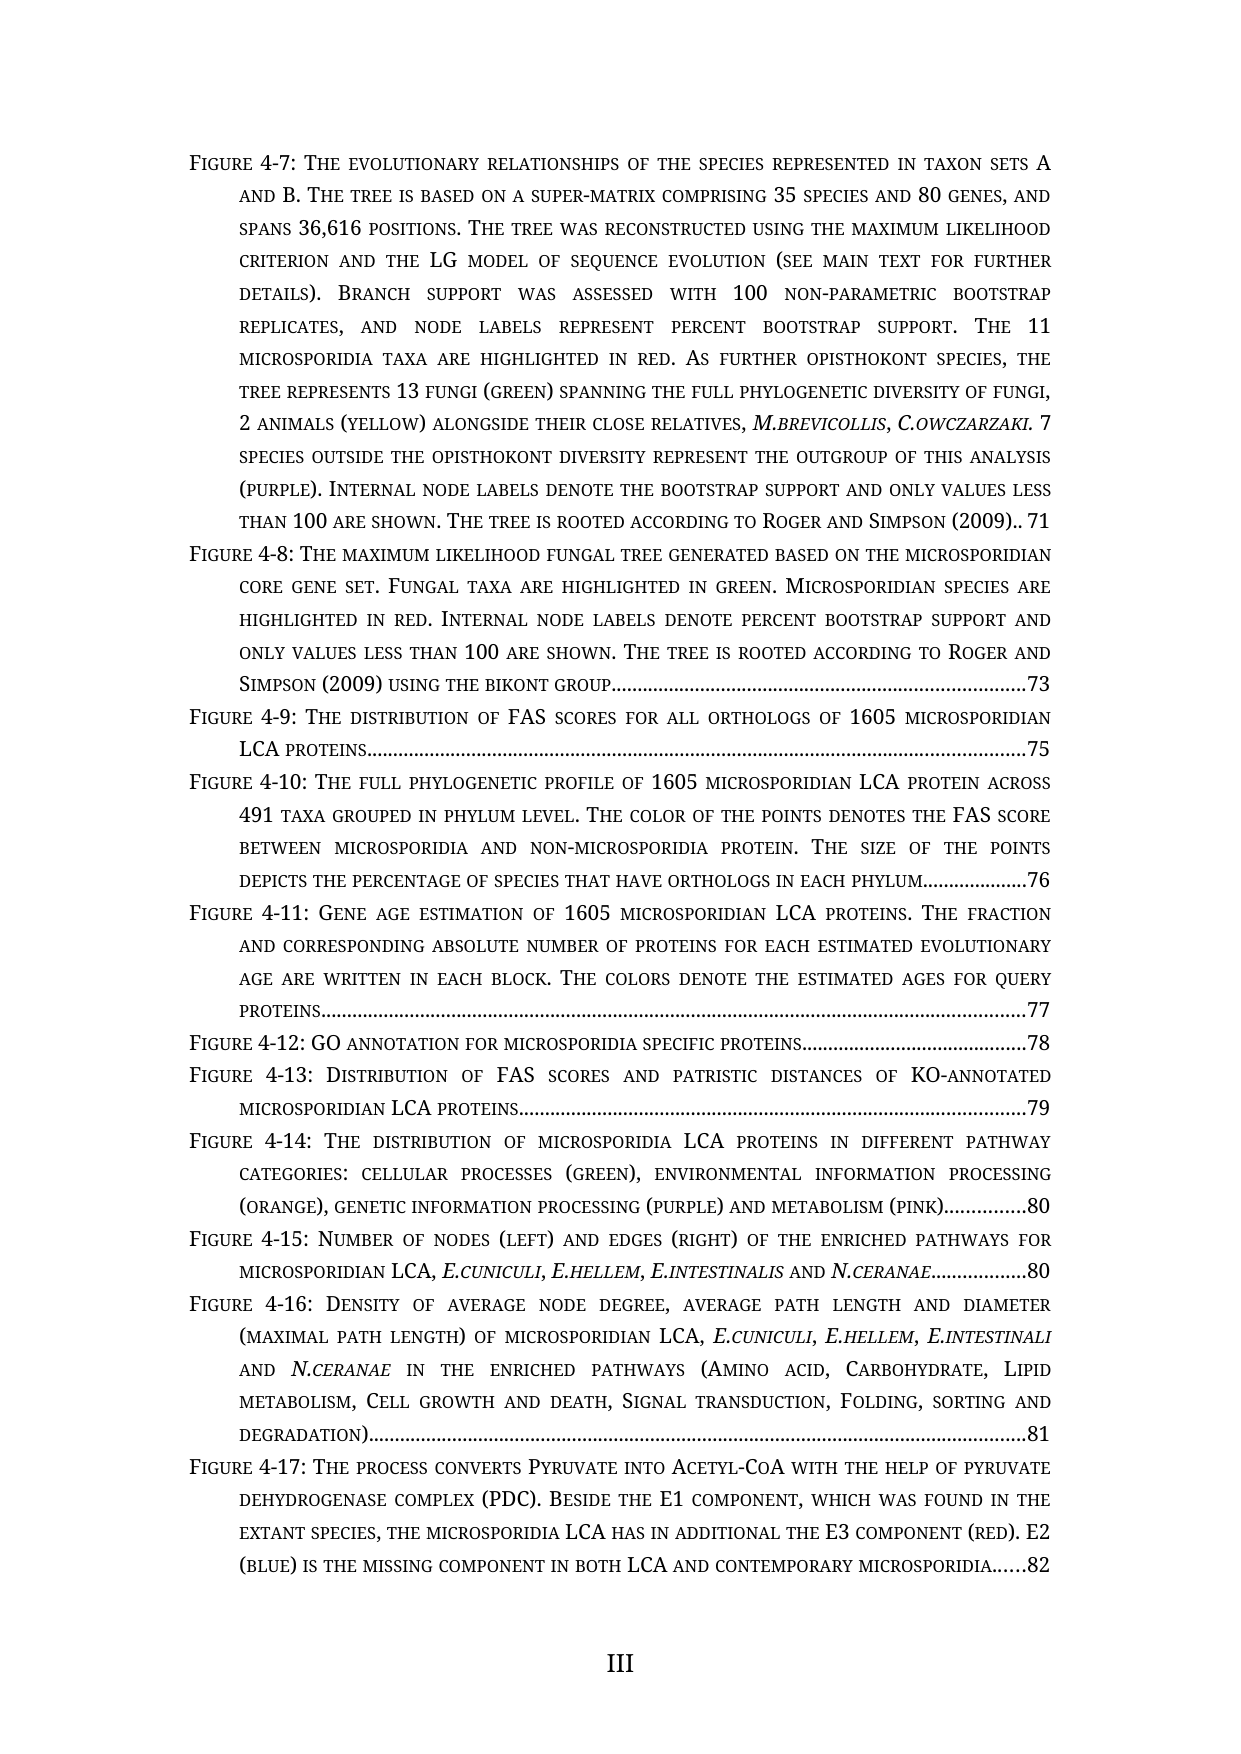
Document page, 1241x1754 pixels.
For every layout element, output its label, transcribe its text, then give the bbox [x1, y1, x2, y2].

text Figure 4-12: GO annotation for microsporidia specific proteins. 78 [189, 1028, 1051, 1056]
text Figure 4-14: The distribution of microsporidia LCA proteins in different pathway categories: cellular processes (green), environmental information processing (orange), genetic information processing (purple) and metabolism (pink). 80 [189, 1126, 1051, 1219]
text Figure 4-13: Distribution of FAS scores and patristic distances of KO-annotated microsporidian LCA proteins. 79 [189, 1061, 1051, 1122]
text Figure 4-10: The full phylogenetic profile of 1605 microsporidian LCA protein across 491 taxa grouped in phylum level. The color of the points denotes the FAS score between microsporidia and non-microsporidia protein. The size of the points depicts the percentage of species that have orthologs in each phylum. 76 [189, 767, 1051, 893]
text Figure 4-8: The maximum likelihood fungal tree generated based on the microsporidian core gene set. Fungal taxa are highlighted in green. Microsporidian species are highlighted in red. Internal node labels denote percent bootstrap support and only values less than 100 are shown. The tree is rooted according to Roger and Simpson (2009) using the bikont group. 73 [189, 539, 1051, 698]
text Figure 4-7: The evolutionary relationships of the species represented in taxon sets A and B. The tree is based on a super-matrix comprising 35 species and 80 genes, and spans 36,616 positions. The tree was reconstructed using the maximum likelihood criterion and the LG model of sequence evolution (see main text for further details). Branch support was assessed with 100 non-parametric bootstrap replicates, and node labels represent percent bootstrap support. The 11 microsporidia taxa are highlighted in red. As further opisthokont species, the tree represents 13 fungi (green) spanning the full phylogenetic diversity of fungi, 2 animals (yellow) alongside their close relatives, M.brevicollis, C.owczarzaki. 7 species outside the opisthokont diversity represent the outgroup of this analysis (purple). Internal node labels denote the bootstrap support and only values less than 100 are shown. The tree is rooted according to Roger and Simpson (2009). 71 [189, 148, 1051, 535]
text Figure 4-15: Number of nodes (left) and edges (right) of the enriched pathways for microsporidian LCA, E.cuniculi, E.hellem, E.intestinalis and N.ceranae. 80 [189, 1224, 1051, 1285]
text Figure 4-16: Density of average node degree, average path length and diameter (maximal path length) of microsporidian LCA, E.cuniculi, E.hellem, E.intestinali and N.ceranae in the enriched pathways (Amino acid, Carbohydrate, Lipid metabolism, Cell growth and death, Signal transduction, Folding, sorting and degradation). 81 [189, 1289, 1051, 1448]
text Figure 4-9: The distribution of FAS scores for all orthologs of 1605 microsporidian LCA proteins. 75 [189, 702, 1051, 763]
text Figure 4-17: The process converts Pyruvate into Acetyl-CoA with the help of pyruvate dehydrogenase complex (PDC). Beside the E1 component, which was found in the extant species, the microsporidia LCA has in additional the E3 component (red). E2 (blue) is the missing component in both LCA and contemporary microsporidia. 82 [189, 1452, 1051, 1578]
text Figure 4-11: Gene age estimation of 1605 microsporidian LCA proteins. The fraction and corresponding absolute number of proteins for each estimated evolutionary age are written in each block. The colors denote the estimated ages for query proteins. 77 [189, 898, 1051, 1024]
